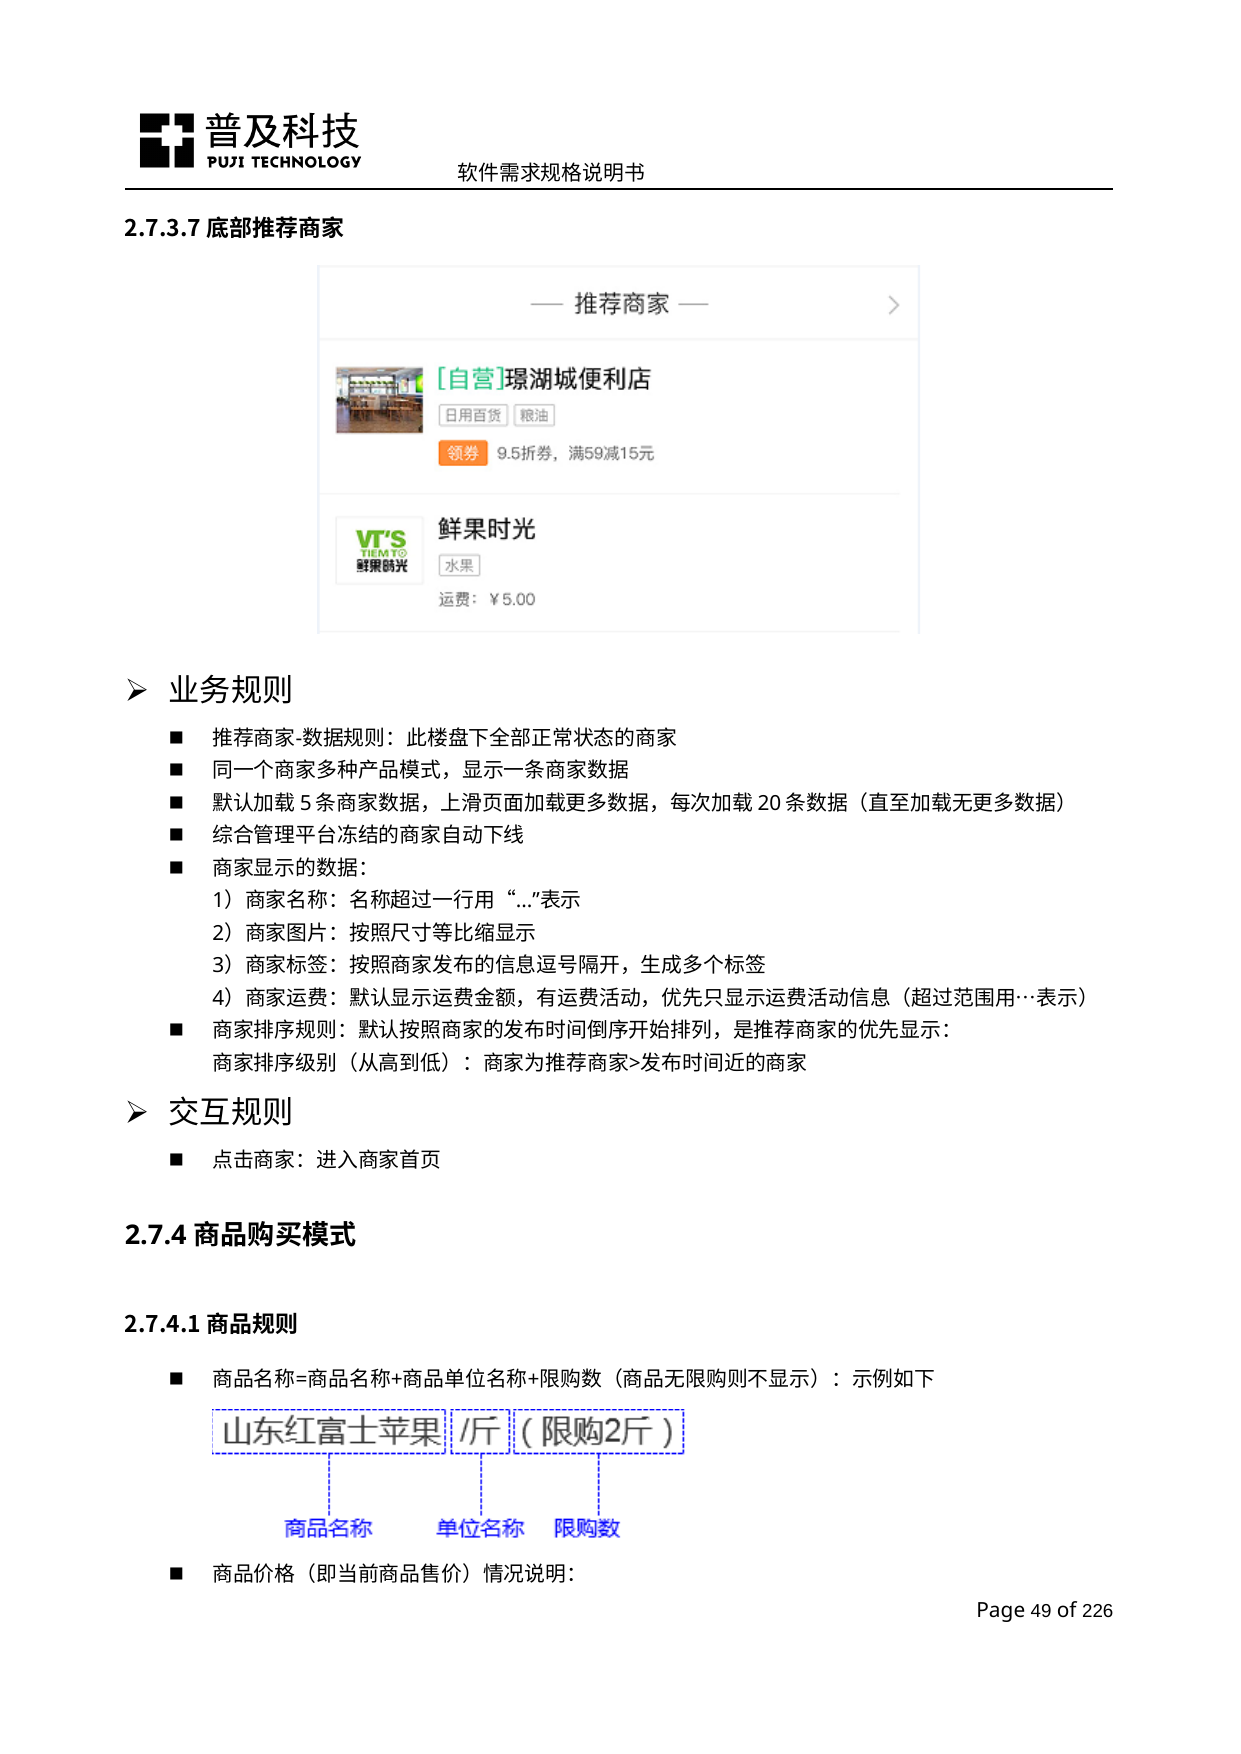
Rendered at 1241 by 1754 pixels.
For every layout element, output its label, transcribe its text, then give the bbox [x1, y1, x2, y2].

list 商家显示的数据： [168, 850, 1113, 883]
picture [124, 103, 365, 180]
subtitle 商品购买模式 [124, 1200, 1113, 1265]
list 交互规则 [124, 1078, 1113, 1143]
list 业务规则 [124, 655, 1113, 720]
list 1）商家名称：名称超过一行用“...”表示 [212, 883, 1113, 915]
list 商品名称=商品名称+商品单位名称+限购数（商品无限购则不显示）：示例如下 [168, 1361, 1113, 1394]
picture [212, 1409, 686, 1541]
subtitle 底部推荐商家 [124, 194, 1113, 259]
list 2）商家图片：按照尺寸等比缩显示 [212, 915, 1113, 948]
subtitle 商品规则 [124, 1290, 1113, 1355]
list 4）商家运费：默认显示运费金额，有运费活动，优先只显示运费活动信息（超过范围用…表示） [212, 980, 1113, 1013]
list 商家排序规则：默认按照商家的发布时间倒序开始排列，是推荐商家的优先显示： [168, 1013, 1113, 1045]
list 推荐商家-数据规则：此楼盘下全部正常状态的商家 [168, 720, 1113, 753]
list 默认加载5条商家数据，上滑页面加载更多数据，每次加载20条数据（直至加载无更多数据） [168, 785, 1113, 818]
list 商品价格（即当前商品售价）情况说明： [168, 1556, 1113, 1589]
picture [317, 265, 921, 634]
list 综合管理平台冻结的商家自动下线 [168, 818, 1113, 850]
list 点击商家：进入商家首页 [168, 1143, 1113, 1175]
list 同一个商家多种产品模式，显示一条商家数据 [168, 753, 1113, 785]
list 商家排序级别（从高到低）：商家为推荐商家>发布时间近的商家 [212, 1045, 1113, 1078]
list 3）商家标签：按照商家发布的信息逗号隔开，生成多个标签 [212, 948, 1113, 980]
